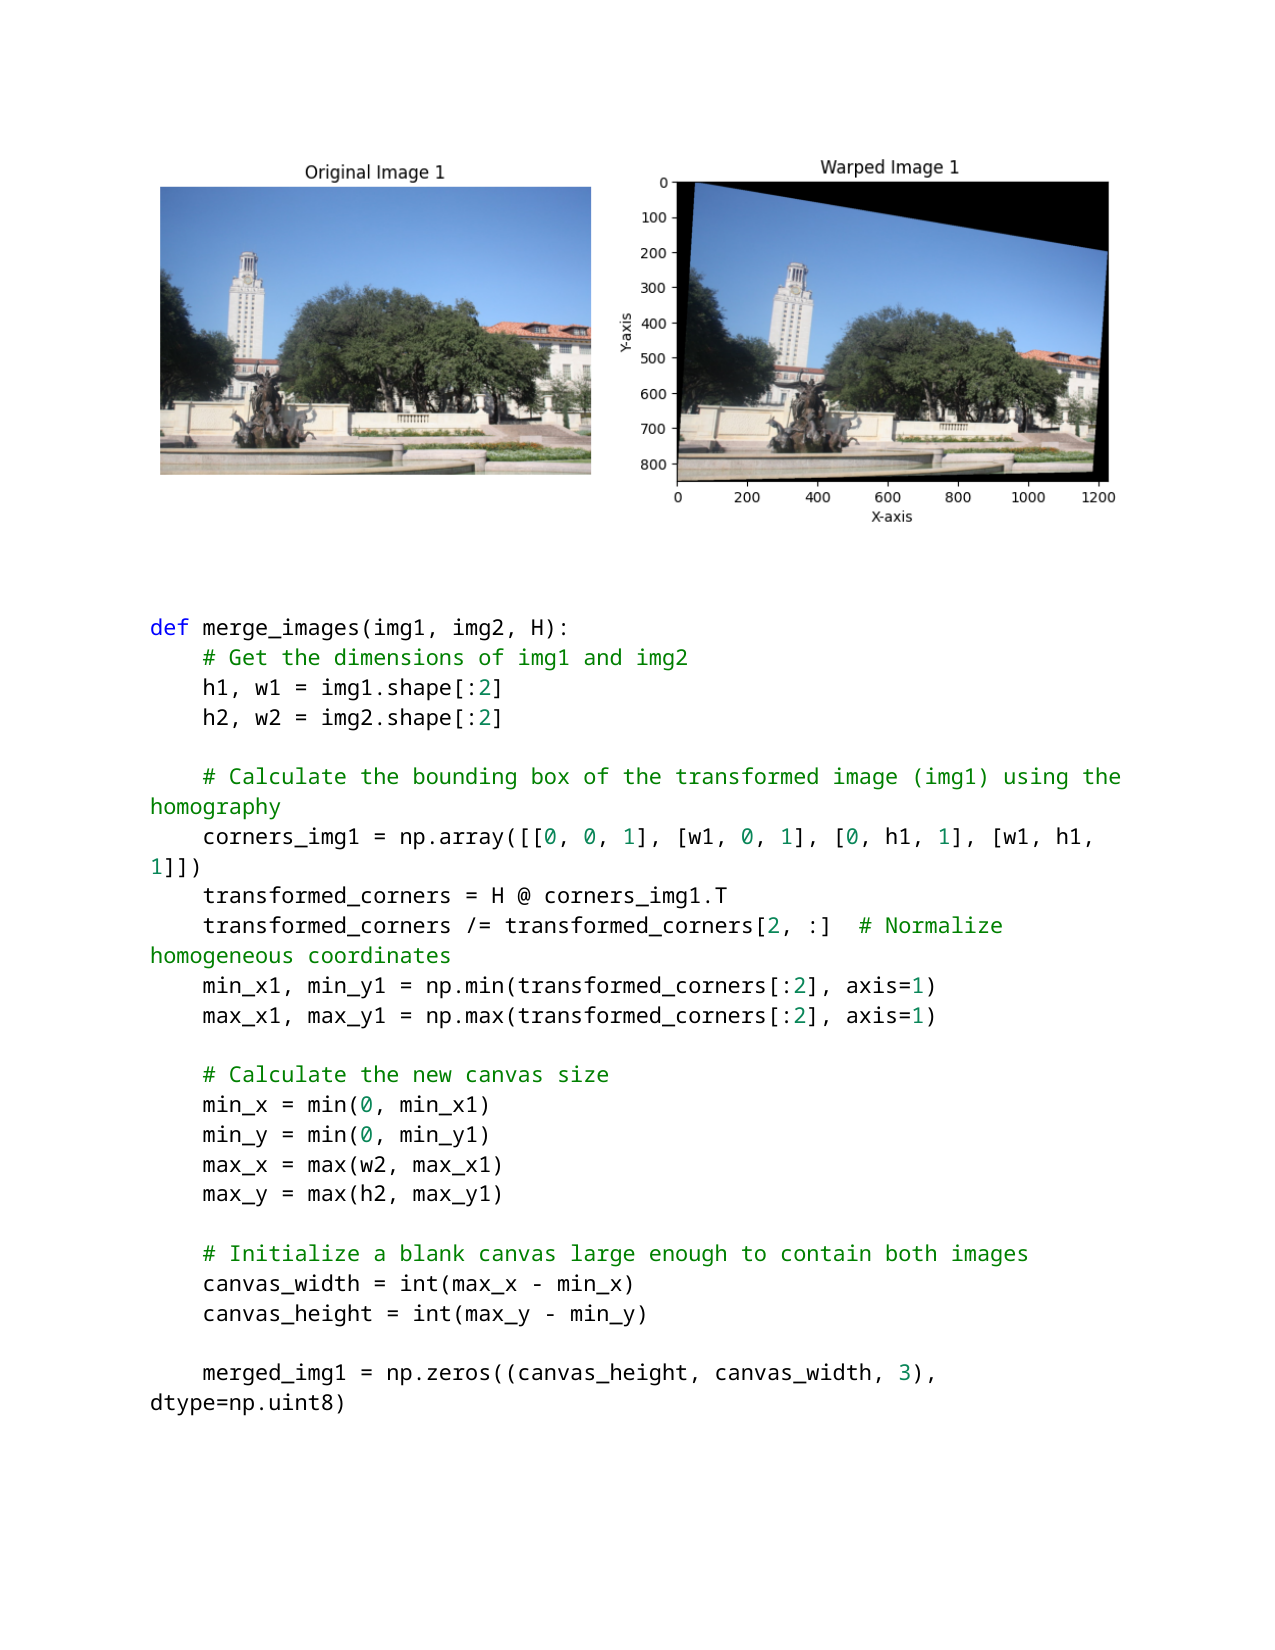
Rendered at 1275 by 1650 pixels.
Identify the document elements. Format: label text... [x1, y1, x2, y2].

text h2, w2 = img2.shape[:2] [150, 702, 1125, 731]
text min_x1, min_y1 = np.min(transformed_corners[:2], axis=1) [150, 970, 1125, 999]
text # Initialize a blank canvas large enough to contain both images [150, 1238, 1125, 1268]
text corners_img1 = np.array([[0, 0, 1], [w1, 0, 1], [0, h1, 1], [w1, h1, 1]]) [150, 821, 1125, 880]
text transformed_corners /= transformed_corners[2, :] # Normalize homogeneous coordinates [150, 910, 1125, 970]
text def merge_images(img1, img2, H): [150, 612, 1125, 642]
text # Get the dimensions of img1 and img2 [150, 642, 1125, 672]
text transformed_corners = H @ corners_img1.T [150, 880, 1125, 910]
text canvas_height = int(max_y - min_y) [150, 1297, 1125, 1327]
text max_y = max(h2, max_y1) [150, 1178, 1125, 1208]
text # Calculate the new canvas size [150, 1059, 1125, 1089]
text # Calculate the bounding box of the transformed image (img1) using the homography [150, 761, 1125, 821]
text min_x = min(0, min_x1) [150, 1089, 1125, 1119]
picture [150, 150, 1125, 535]
text min_y = min(0, min_y1) [150, 1119, 1125, 1148]
text h1, w1 = img1.shape[:2] [150, 672, 1125, 702]
text max_x = max(w2, max_x1) [150, 1148, 1125, 1178]
text merged_img1 = np.zeros((canvas_height, canvas_width, 3), dtype=np.uint8) [150, 1357, 1125, 1417]
text canvas_width = int(max_x - min_x) [150, 1268, 1125, 1297]
text max_x1, max_y1 = np.max(transformed_corners[:2], axis=1) [150, 999, 1125, 1029]
